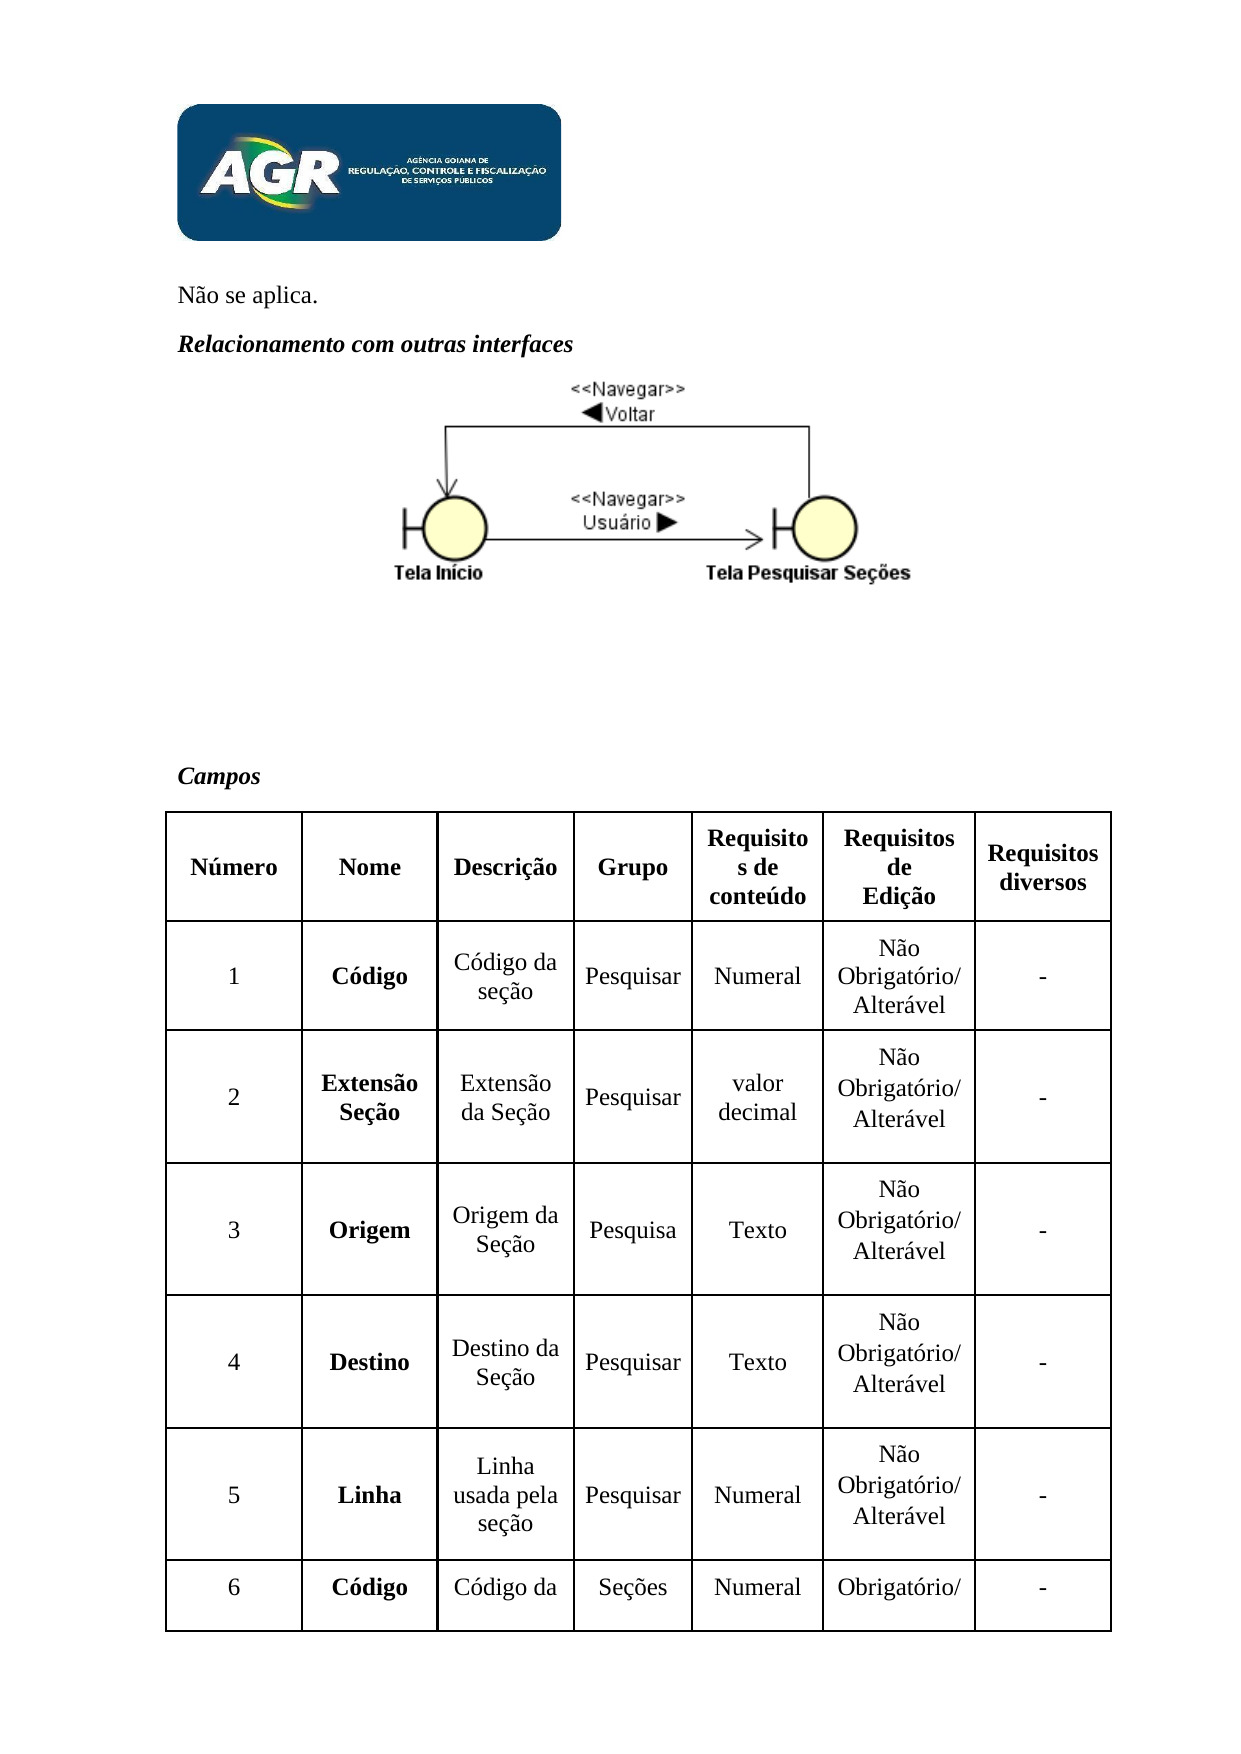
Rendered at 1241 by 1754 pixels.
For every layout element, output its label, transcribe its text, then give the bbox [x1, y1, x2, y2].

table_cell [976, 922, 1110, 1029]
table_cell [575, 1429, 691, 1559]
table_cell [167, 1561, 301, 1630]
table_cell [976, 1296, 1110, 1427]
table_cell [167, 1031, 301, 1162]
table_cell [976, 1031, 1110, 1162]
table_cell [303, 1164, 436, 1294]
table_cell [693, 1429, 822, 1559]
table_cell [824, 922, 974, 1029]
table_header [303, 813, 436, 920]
text Relacionamento com outras interfaces [177, 329, 1122, 358]
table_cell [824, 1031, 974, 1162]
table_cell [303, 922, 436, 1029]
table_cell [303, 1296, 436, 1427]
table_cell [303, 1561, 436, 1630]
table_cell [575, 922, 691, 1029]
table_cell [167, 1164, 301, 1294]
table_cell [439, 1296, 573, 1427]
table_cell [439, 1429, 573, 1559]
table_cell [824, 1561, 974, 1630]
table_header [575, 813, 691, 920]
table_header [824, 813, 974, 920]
text Não se aplica. [177, 280, 1122, 309]
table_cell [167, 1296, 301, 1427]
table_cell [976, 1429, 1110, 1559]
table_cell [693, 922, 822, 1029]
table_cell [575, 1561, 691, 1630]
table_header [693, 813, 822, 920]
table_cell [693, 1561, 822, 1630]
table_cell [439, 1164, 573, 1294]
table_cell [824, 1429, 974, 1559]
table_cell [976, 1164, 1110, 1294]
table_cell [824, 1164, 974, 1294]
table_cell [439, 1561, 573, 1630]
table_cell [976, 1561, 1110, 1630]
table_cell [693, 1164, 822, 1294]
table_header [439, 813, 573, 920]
picture [377, 379, 923, 594]
text Campos [177, 761, 1122, 790]
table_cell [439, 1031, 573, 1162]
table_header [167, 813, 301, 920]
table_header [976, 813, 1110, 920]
picture [177, 104, 562, 241]
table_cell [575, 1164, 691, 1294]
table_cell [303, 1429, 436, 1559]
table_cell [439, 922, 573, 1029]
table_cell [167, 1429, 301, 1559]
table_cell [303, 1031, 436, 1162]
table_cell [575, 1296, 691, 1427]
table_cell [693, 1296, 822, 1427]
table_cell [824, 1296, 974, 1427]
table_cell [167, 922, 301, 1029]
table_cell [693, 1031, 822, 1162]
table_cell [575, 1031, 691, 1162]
